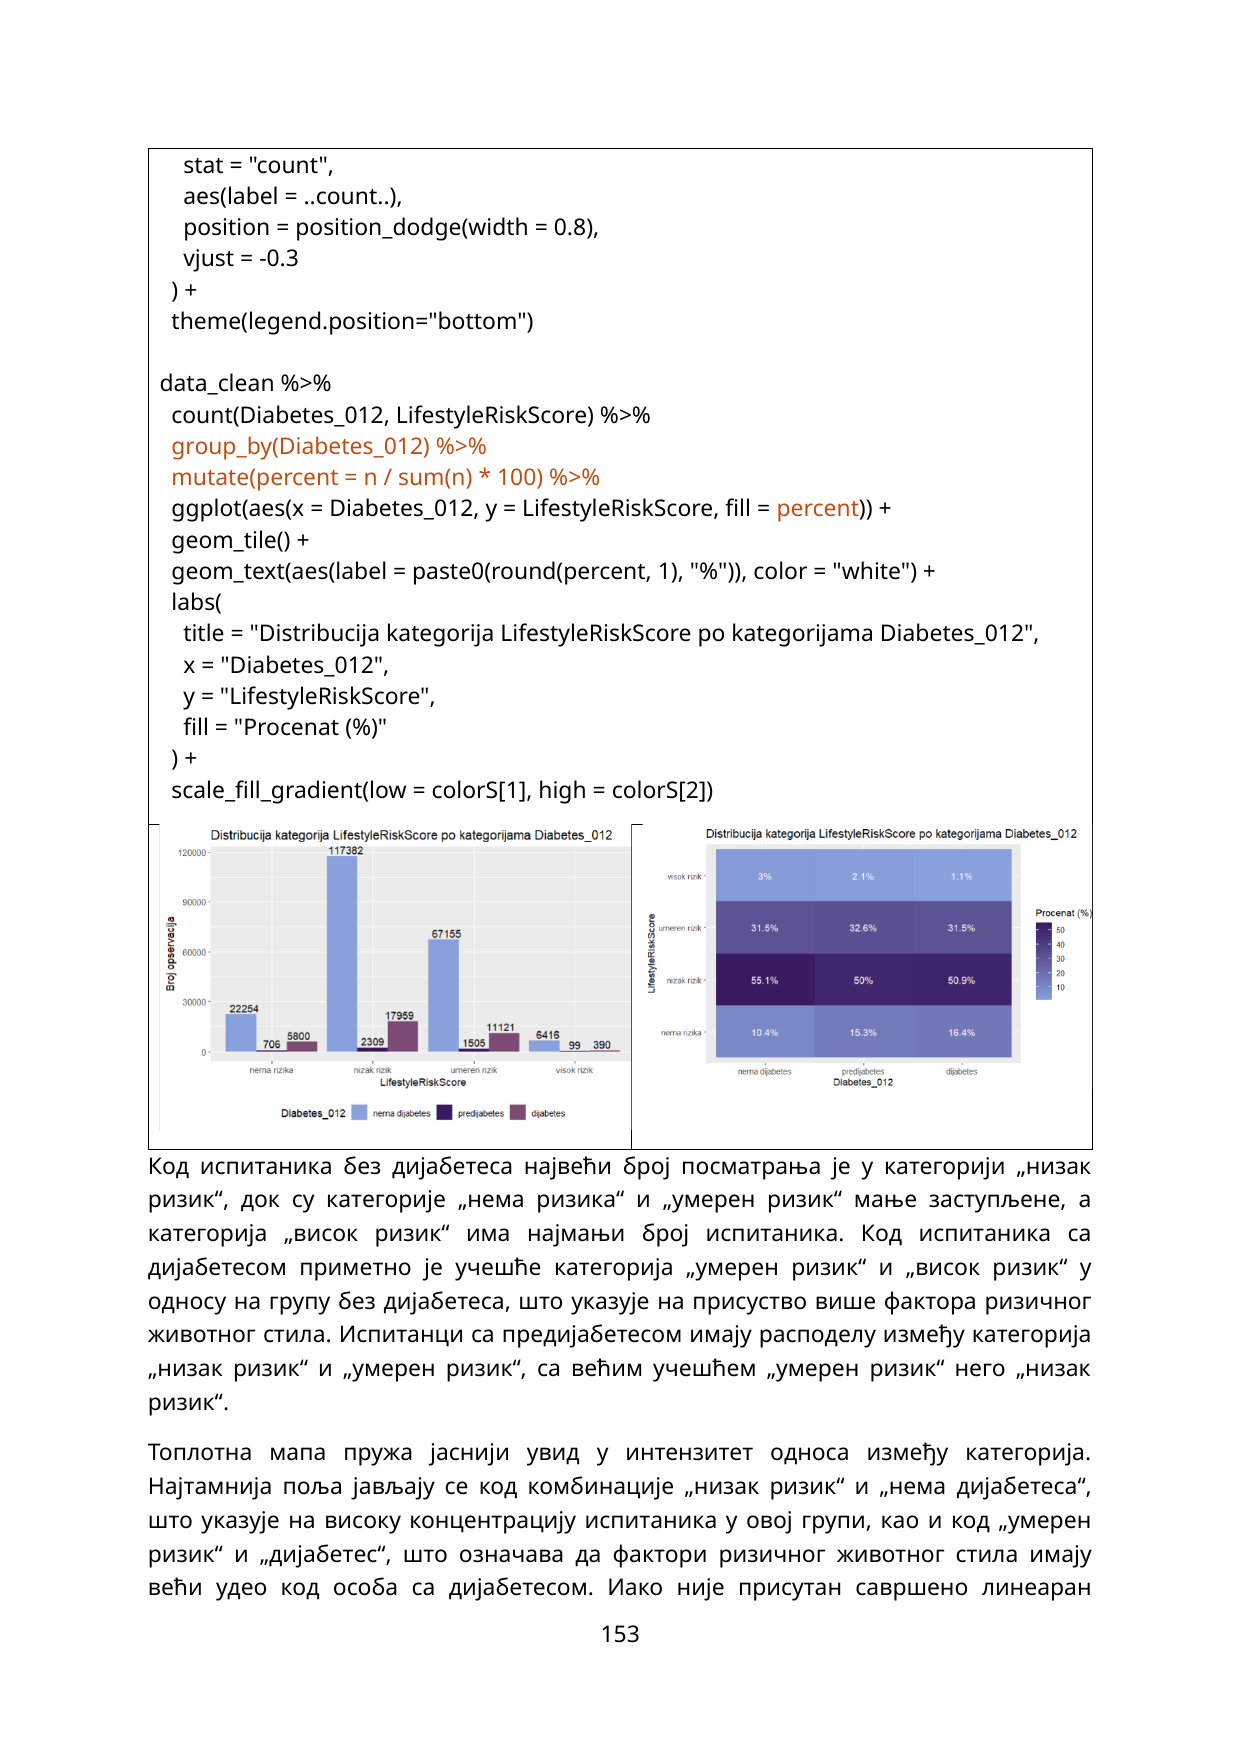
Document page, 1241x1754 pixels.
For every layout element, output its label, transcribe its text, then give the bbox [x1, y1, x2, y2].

picture [642, 824, 1093, 1089]
table_cell [632, 825, 1092, 1148]
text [148, 1436, 1093, 1602]
text Код испитаника без дијабетеса највећи број посматрања је у категорији „низак ризик“, док су категорије „нема ризика“ и „умерен ризик“ мање заступљене, а категорија „висок ризик“ има најмањи број испитаника. Код испитаника са дијабетесом приметно је учешће категорија „умерен ризик“ и „висок ризик“ у односу на групу без дијабетеса, што указује на присуство више фактора ризичног животног стила. Испитанци са предијабетесом имају расподелу између категорија „низак ризик“ и „умерен ризик“, са већим учешћем „умерен ризик“ него „низак ризик“. [148, 1150, 1093, 1417]
picture [159, 824, 632, 1130]
table_cell [149, 825, 631, 1148]
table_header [149, 149, 1092, 824]
